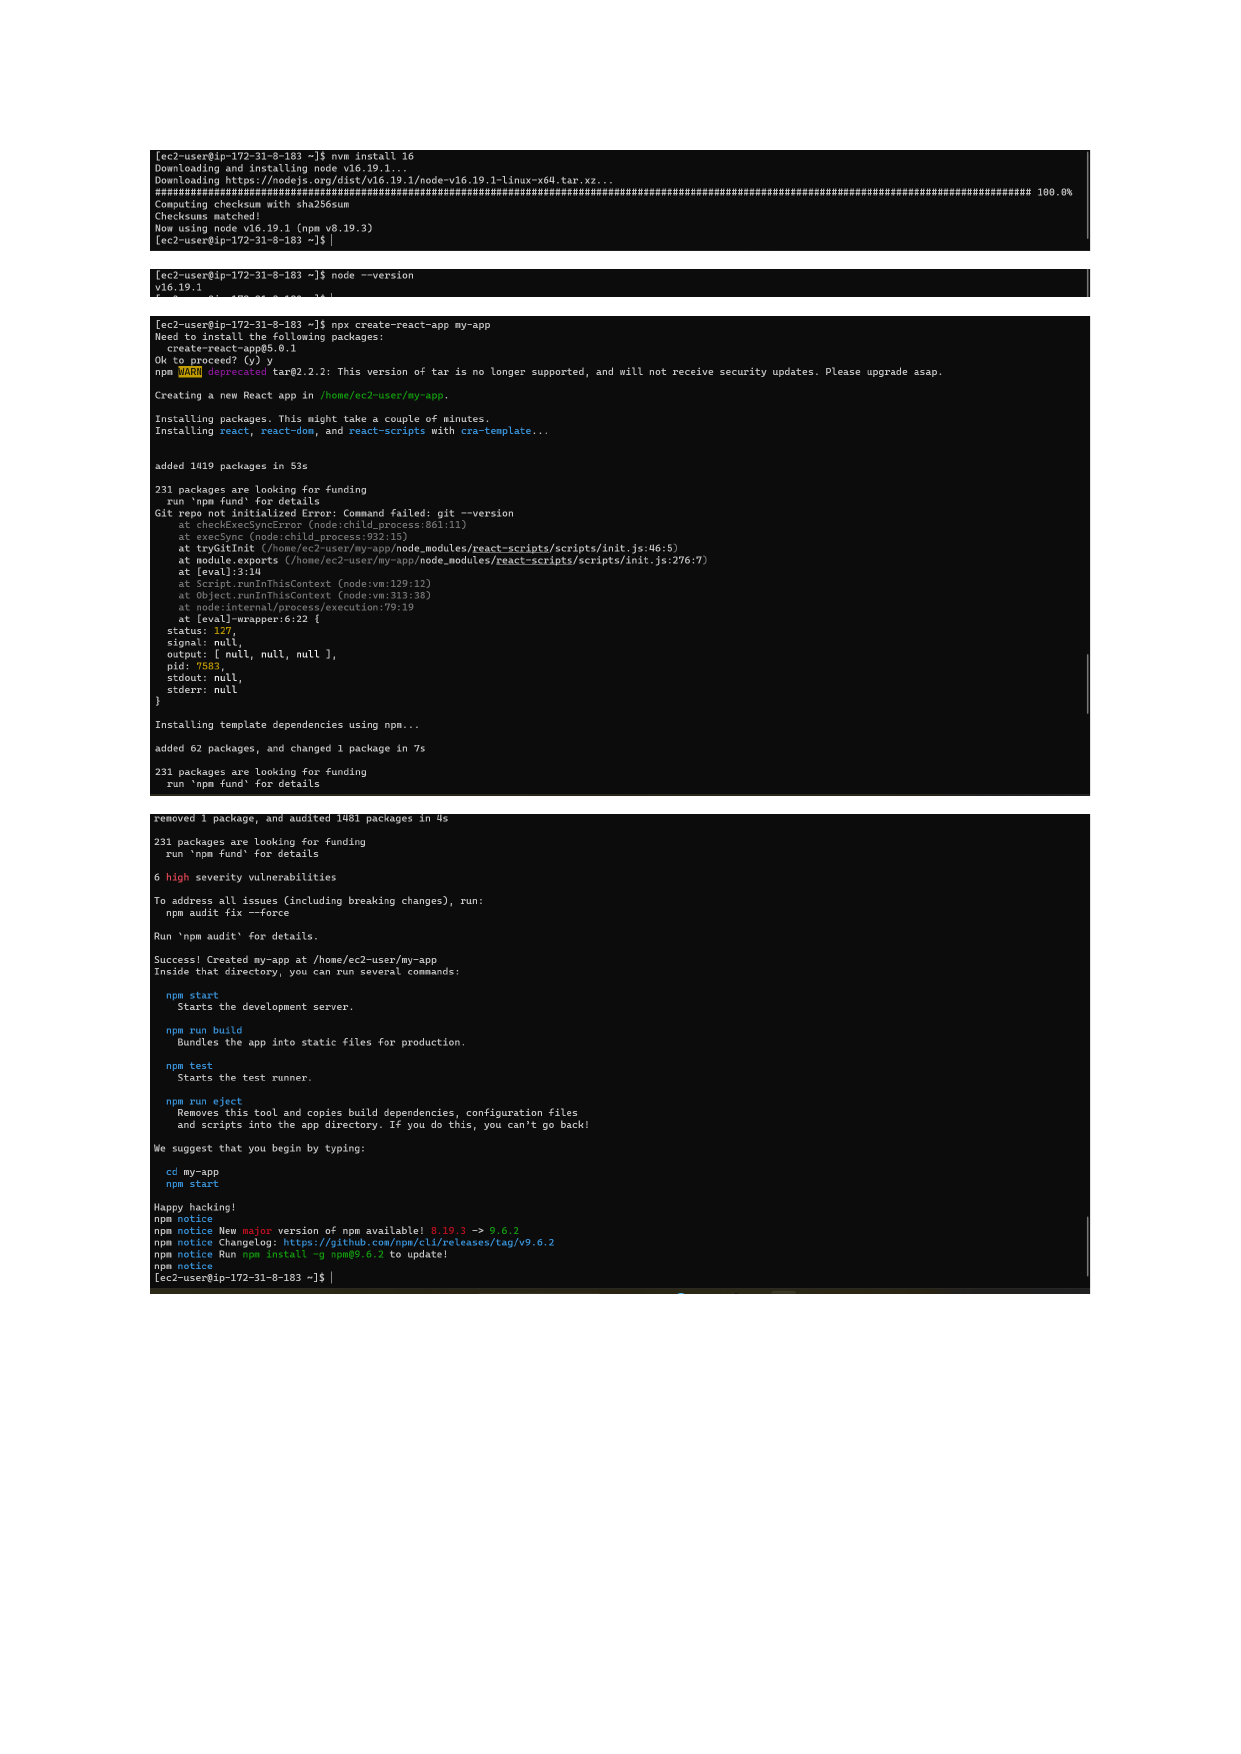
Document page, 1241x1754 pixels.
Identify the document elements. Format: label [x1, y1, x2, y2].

picture [150, 316, 1091, 796]
picture [150, 814, 1091, 1294]
picture [150, 269, 1091, 297]
picture [150, 150, 1091, 251]
